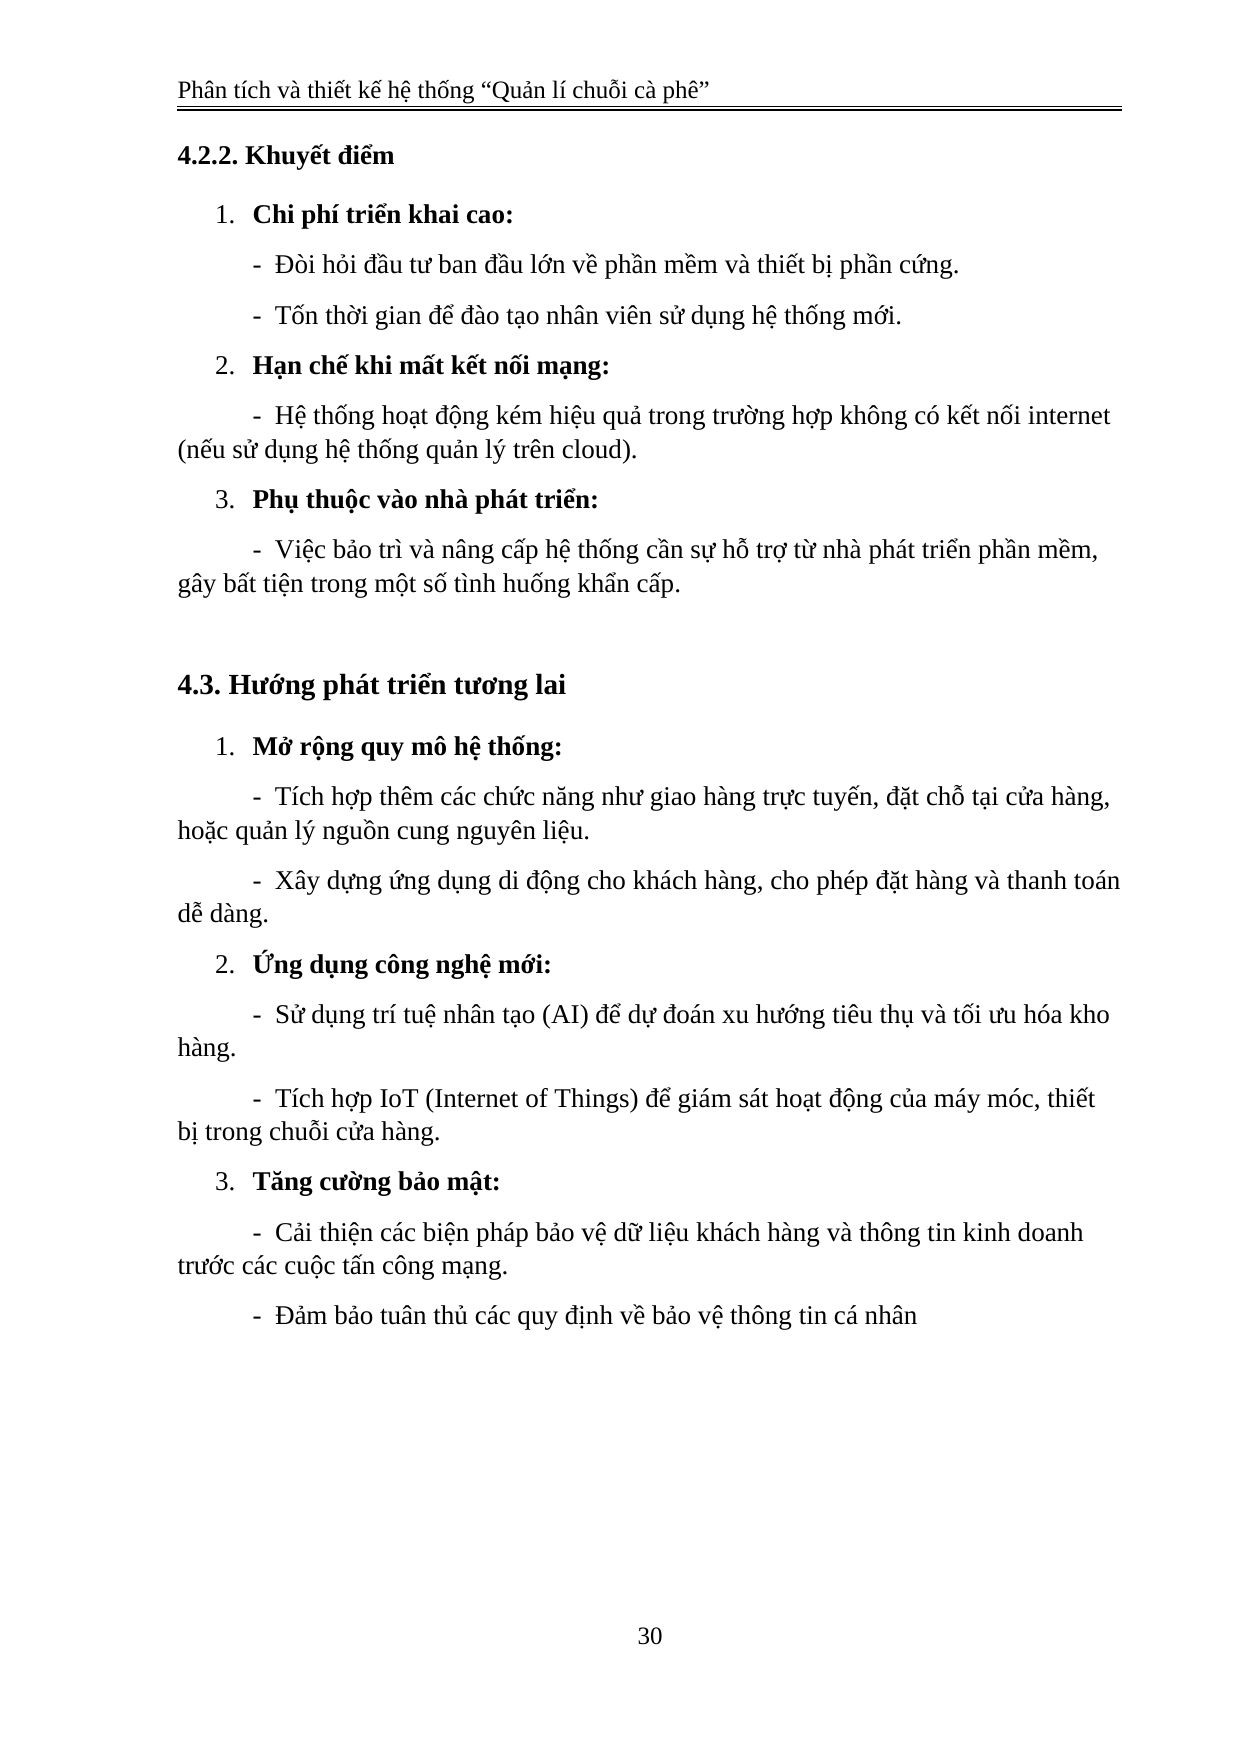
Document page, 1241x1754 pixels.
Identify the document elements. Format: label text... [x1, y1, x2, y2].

list Tăng cường bảo mật: [215, 1165, 1122, 1197]
text 4.2.2. Khuyết điểm [177, 139, 1122, 170]
text - Tốn thời gian để đào tạo nhân viên sử dụng hệ thống mới. [177, 299, 1122, 330]
text 4.3. Hướng phát triển tương lai [177, 667, 1122, 701]
text - Cải thiện các biện pháp bảo vệ dữ liệu khách hàng và thông tin kinh doanh trước các cuộc tấn công mạng. [177, 1216, 1122, 1280]
text - Việc bảo trì và nâng cấp hệ thống cần sự hỗ trợ từ nhà phát triển phần mềm, gây bất tiện trong một số tình huống khẩn cấp. [177, 533, 1122, 598]
text - Xây dựng ứng dụng di động cho khách hàng, cho phép đặt hàng và thanh toán dễ dàng. [177, 864, 1122, 929]
list Chi phí triển khai cao: [215, 198, 1122, 229]
list Phụ thuộc vào nhà phát triển: [215, 483, 1122, 514]
list Mở rộng quy mô hệ thống: [215, 730, 1122, 761]
text - Hệ thống hoạt động kém hiệu quả trong trường hợp không có kết nối internet (nếu sử dụng hệ thống quản lý trên cloud). [177, 399, 1122, 464]
text - Sử dụng trí tuệ nhân tạo (AI) để dự đoán xu hướng tiêu thụ và tối ưu hóa kho hàng. [177, 998, 1122, 1063]
text - Tích hợp IoT (Internet of Things) để giám sát hoạt động của máy móc, thiết bị trong chuỗi cửa hàng. [177, 1082, 1122, 1146]
text - Đòi hỏi đầu tư ban đầu lớn về phần mềm và thiết bị phần cứng. [177, 249, 1122, 280]
text - Tích hợp thêm các chức năng như giao hàng trực tuyến, đặt chỗ tại cửa hàng, hoặc quản lý nguồn cung nguyên liệu. [177, 780, 1122, 845]
list Ứng dụng công nghệ mới: [215, 948, 1122, 979]
text - Đảm bảo tuân thủ các quy định về bảo vệ thông tin cá nhân [177, 1299, 1122, 1331]
list Hạn chế khi mất kết nối mạng: [215, 349, 1122, 380]
